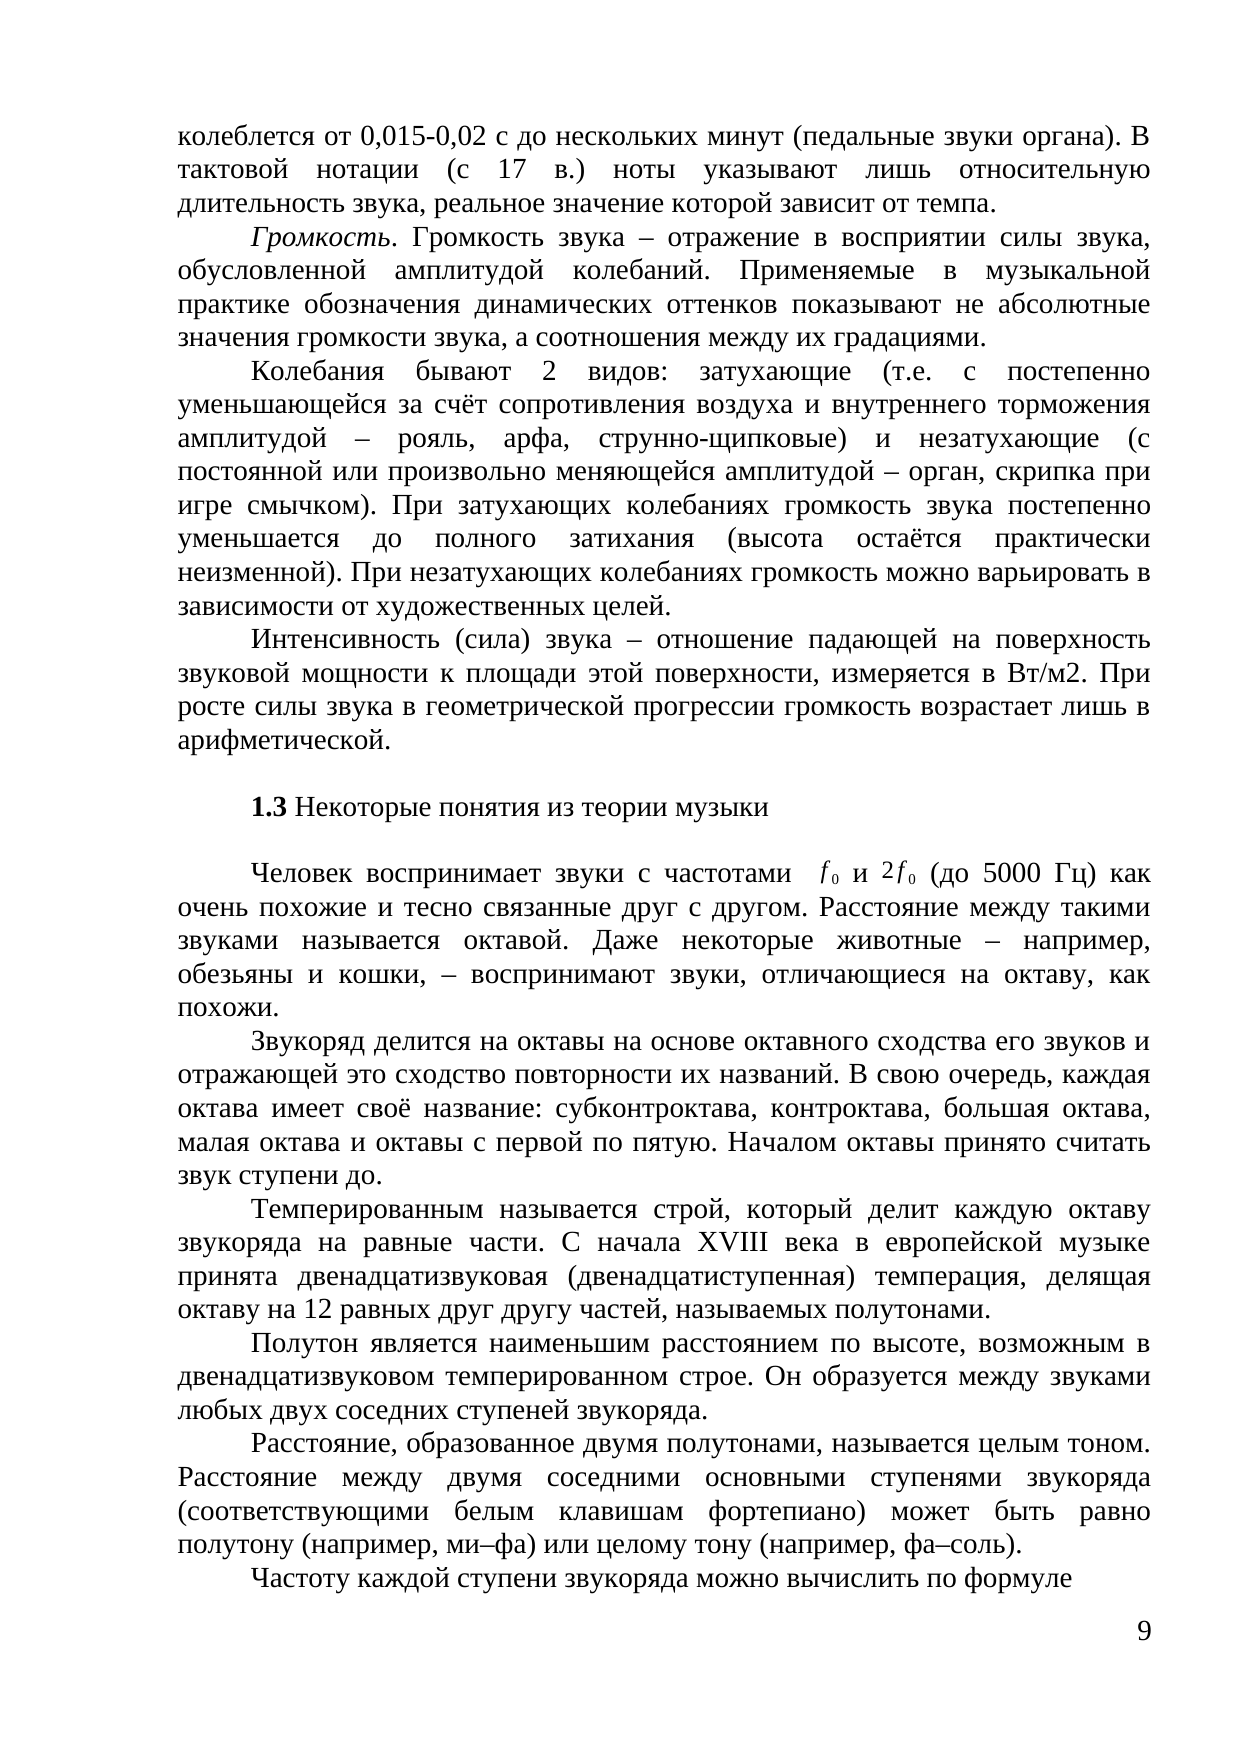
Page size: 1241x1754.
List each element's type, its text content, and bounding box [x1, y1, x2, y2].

text Интенсивность (сила) звука – отношение падающей на поверхность звуковой мощности к площади этой поверхности, измеряется в Вт/м2. При росте силы звука в геометрической прогрессии громкость возрастает лишь в арифметической. [177, 621, 1152, 755]
text Частоту каждой ступени звукоряда можно вычислить по формуле [177, 1560, 1152, 1593]
text Темперированным называется строй, который делит каждую октаву звукоряда на равные части. С начала XVIII века в европейской музыке принята двенадцатизвуковая (двенадцатиступенная) темперация, делящая октаву на 12 равных друг другу частей, называемых полутонами. [177, 1191, 1152, 1325]
text Человек воспринимает звуки с частотами и (до 5000 Гц) как очень похожие и тесно связанные друг с другом. Расстояние между такими звуками называется октавой. Даже некоторые животные – например, обезьяны и кошки, – воспринимают звуки, отличающиеся на октаву, как похожи. [177, 855, 1152, 1023]
text Громкость. Громкость звука – отражение в восприятии силы звука, обусловленной амплитудой колебаний. Применяемые в музыкальной практике обозначения динамических оттенков показывают не абсолютные значения громкости звука, а соотношения между их градациями. [177, 219, 1152, 353]
text Расстояние, образованное двумя полутонами, называется целым тоном. Расстояние между двумя соседними основными ступенями звукоряда (соответствующими белым клавишам фортепиано) может быть равно полутону (например, ми–фа) или целому тону (например, фа–соль). [177, 1426, 1152, 1560]
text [177, 118, 1152, 219]
subtitle Некоторые понятия из теории музыки [251, 789, 1152, 822]
text Полутон является наименьшим расстоянием по высоте, возможным в двенадцатизвуковом темперированном строе. Он образуется между звуками любых двух соседних ступеней звукоряда. [177, 1325, 1152, 1426]
text Звукоряд делится на октавы на основе октавного сходства его звуков и отражающей это сходство повторности их названий. В свою очередь, каждая октава имеет своё название: субконтроктава, контроктава, большая октава, малая октава и октавы с первой по пятую. Началом октавы принято считать звук ступени до. [177, 1023, 1152, 1191]
text Колебания бывают 2 видов: затухающие (т.е. с постепенно уменьшающейся за счёт сопротивления воздуха и внутреннего торможения амплитудой – рояль, арфа, струнно-щипковые) и незатухающие (с постоянной или произвольно меняющейся амплитудой – орган, скрипка при игре смычком). При затухающих колебаниях громкость звука постепенно уменьшается до полного затихания (высота остаётся практически неизменной). При незатухающих колебаниях громкость можно варьировать в зависимости от художественных целей. [177, 353, 1152, 621]
